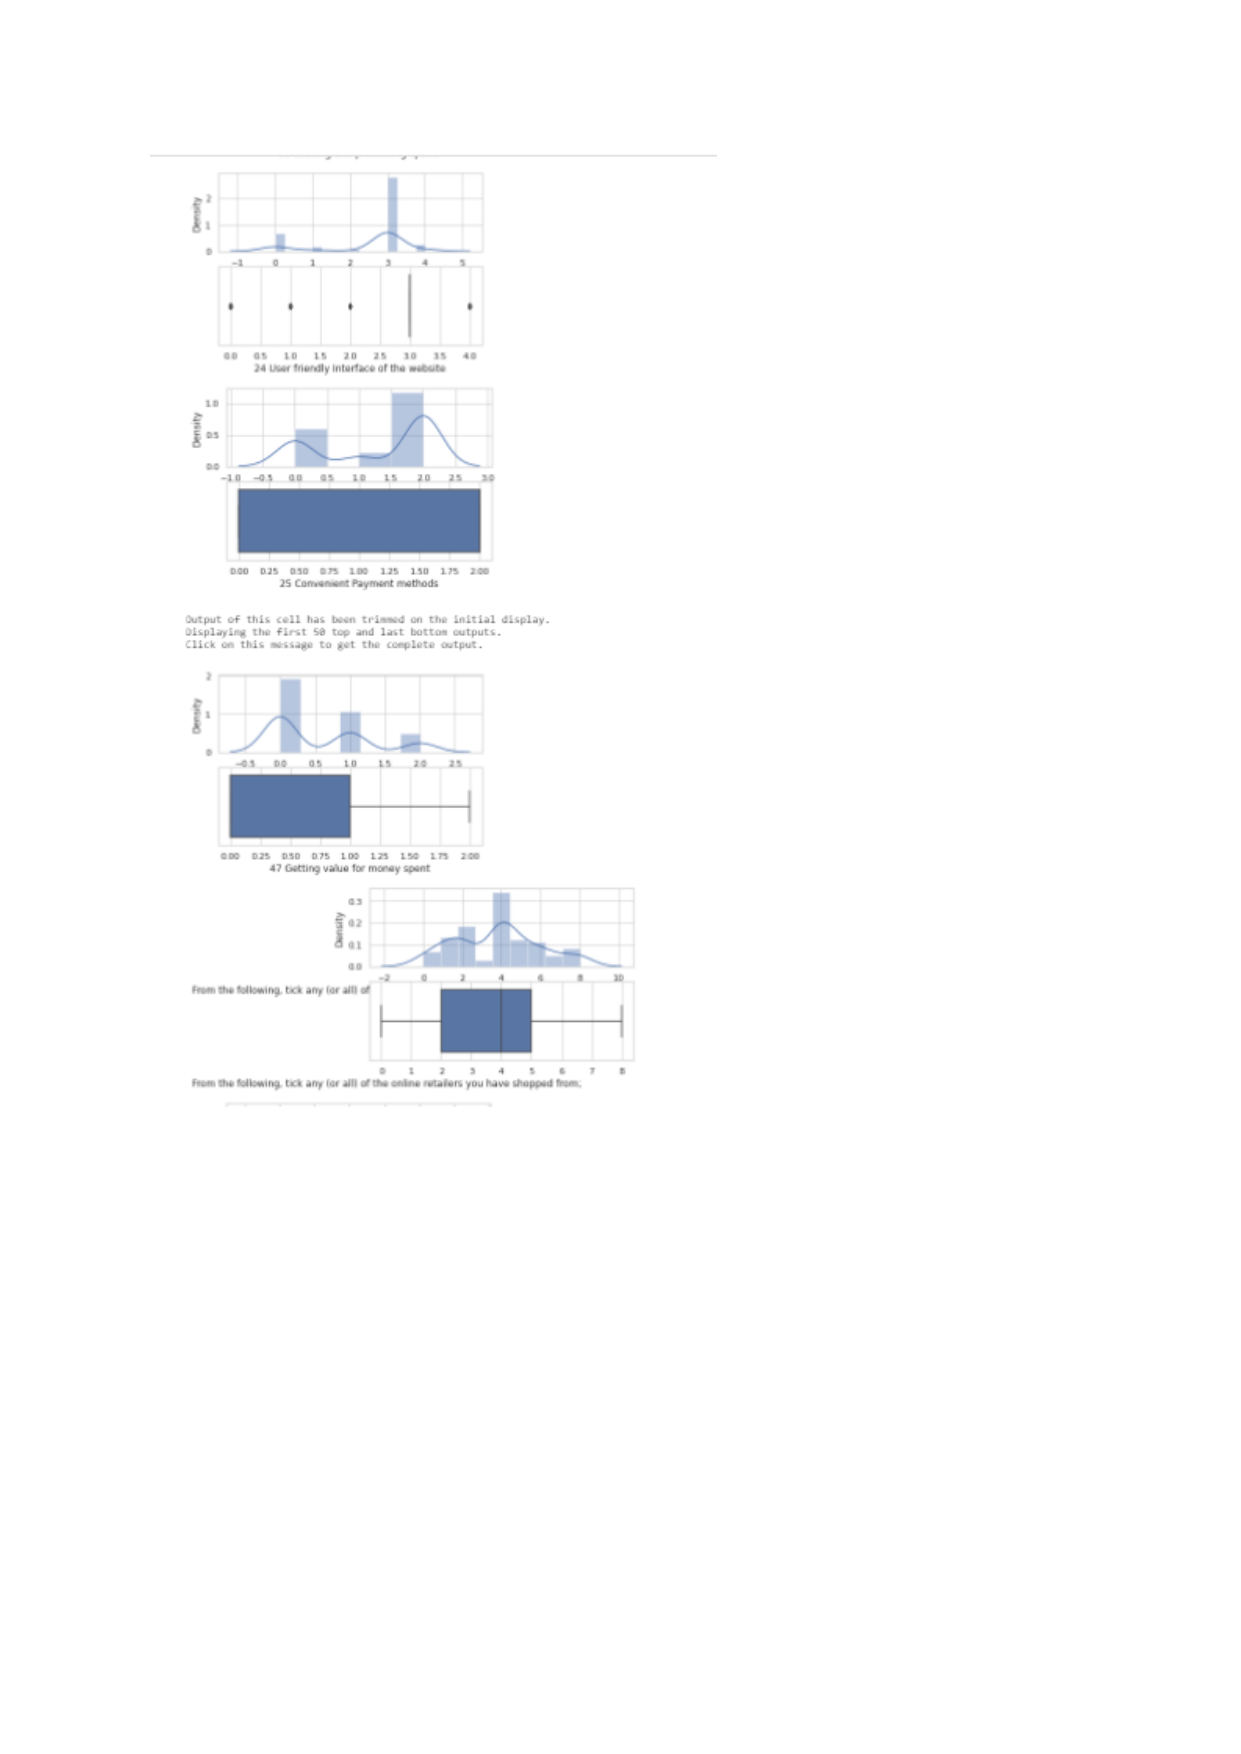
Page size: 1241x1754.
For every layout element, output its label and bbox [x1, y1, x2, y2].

picture [150, 150, 718, 1107]
